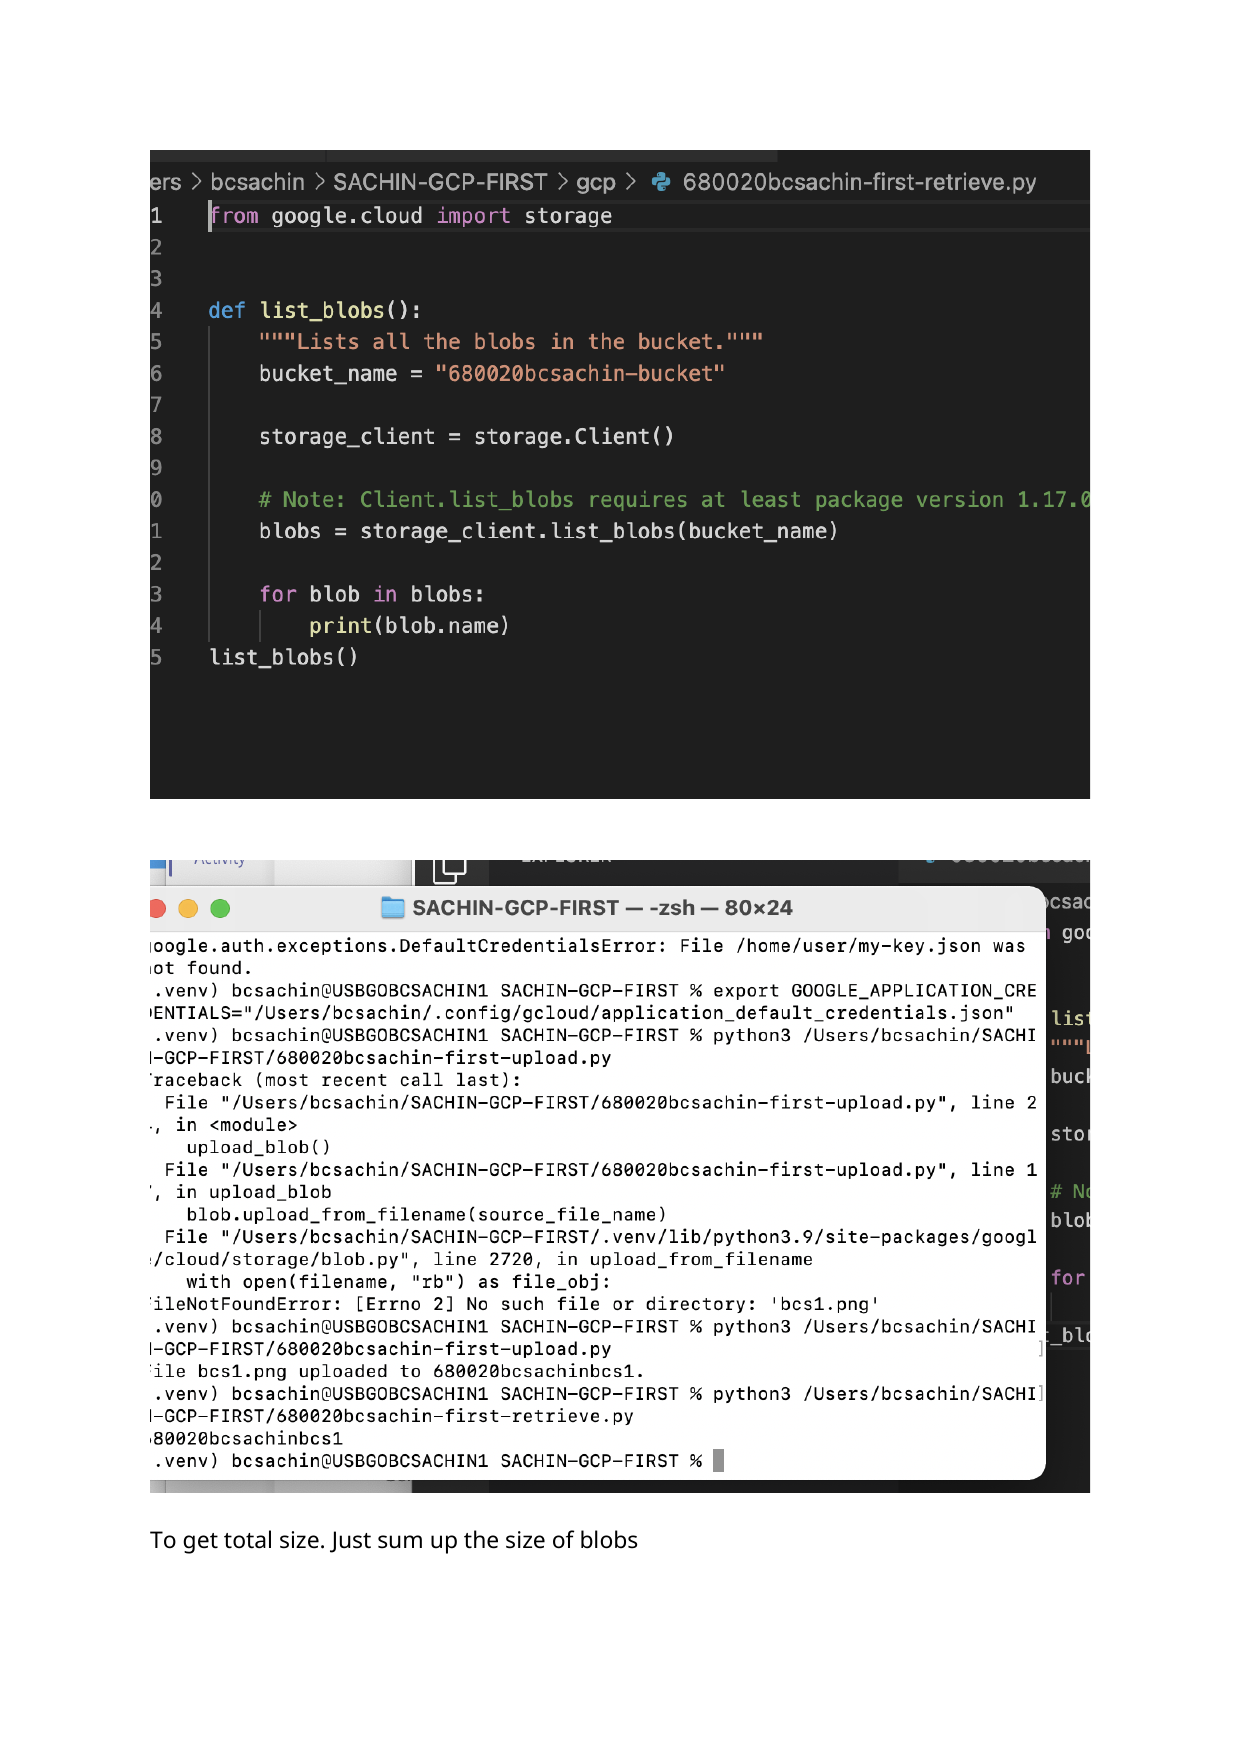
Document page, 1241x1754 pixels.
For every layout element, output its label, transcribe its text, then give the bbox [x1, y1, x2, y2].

picture [150, 150, 1091, 799]
text To get total size. Just sum up the size of blobs [150, 1524, 1090, 1555]
picture [150, 860, 1091, 1493]
